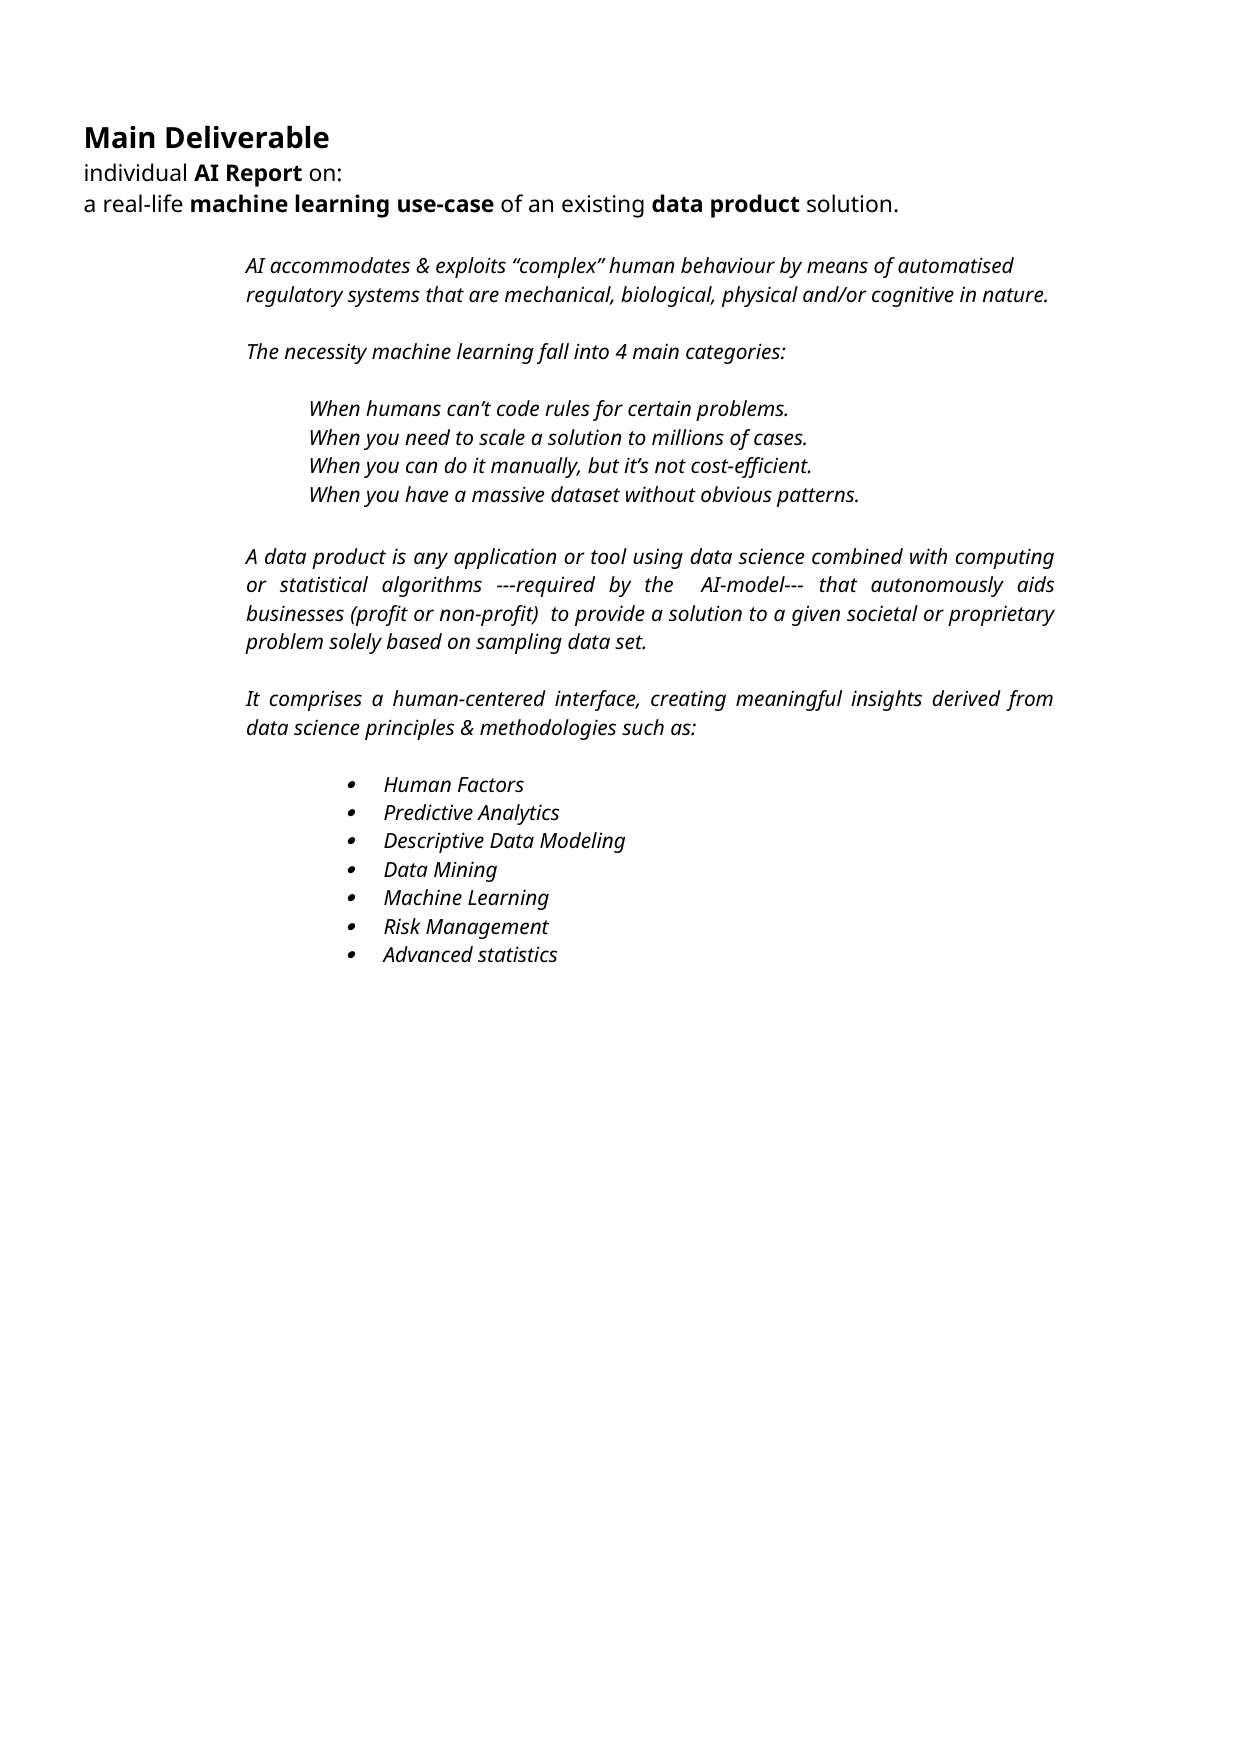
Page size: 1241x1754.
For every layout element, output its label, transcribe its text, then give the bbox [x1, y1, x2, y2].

text Main Deliverable [83, 117, 1157, 157]
list Risk Management [346, 912, 1057, 940]
text When you have a massive dataset without obvious patterns. [308, 480, 1057, 508]
list Data Mining [346, 855, 1057, 883]
text It comprises a human-centered interface, creating meaningful insights derived from data science principles & methodologies such as: [246, 684, 1057, 741]
list Advanced statistics [346, 940, 1057, 969]
text When you need to scale a solution to millions of cases. [308, 423, 1057, 451]
text A data product is any application or tool using data science combined with computing or statistical algorithms ---required by the AI-model--- that autonomously aids businesses (profit or non-profit) to provide a solution to a given societal or proprietary problem solely based on sampling data set. [246, 542, 1057, 656]
list Predictive Analytics [346, 798, 1057, 827]
text AI accommodates & exploits “complex” human behaviour by means of automatised regulatory systems that are mechanical, biological, physical and/or cognitive in nature. [246, 251, 1057, 309]
text individual AI Report on: [83, 157, 1157, 188]
text When you can do it manually, but it’s not cost-efficient. [308, 451, 1057, 480]
text The necessity machine learning fall into 4 main categories: [246, 337, 1057, 366]
list Machine Learning [346, 883, 1057, 912]
list Descriptive Data Modeling [346, 827, 1057, 855]
text When humans can’t code rules for certain problems. [308, 394, 1057, 423]
list Human Factors [346, 770, 1057, 798]
text a real-life machine learning use-case of an existing data product solution. [83, 188, 1157, 219]
